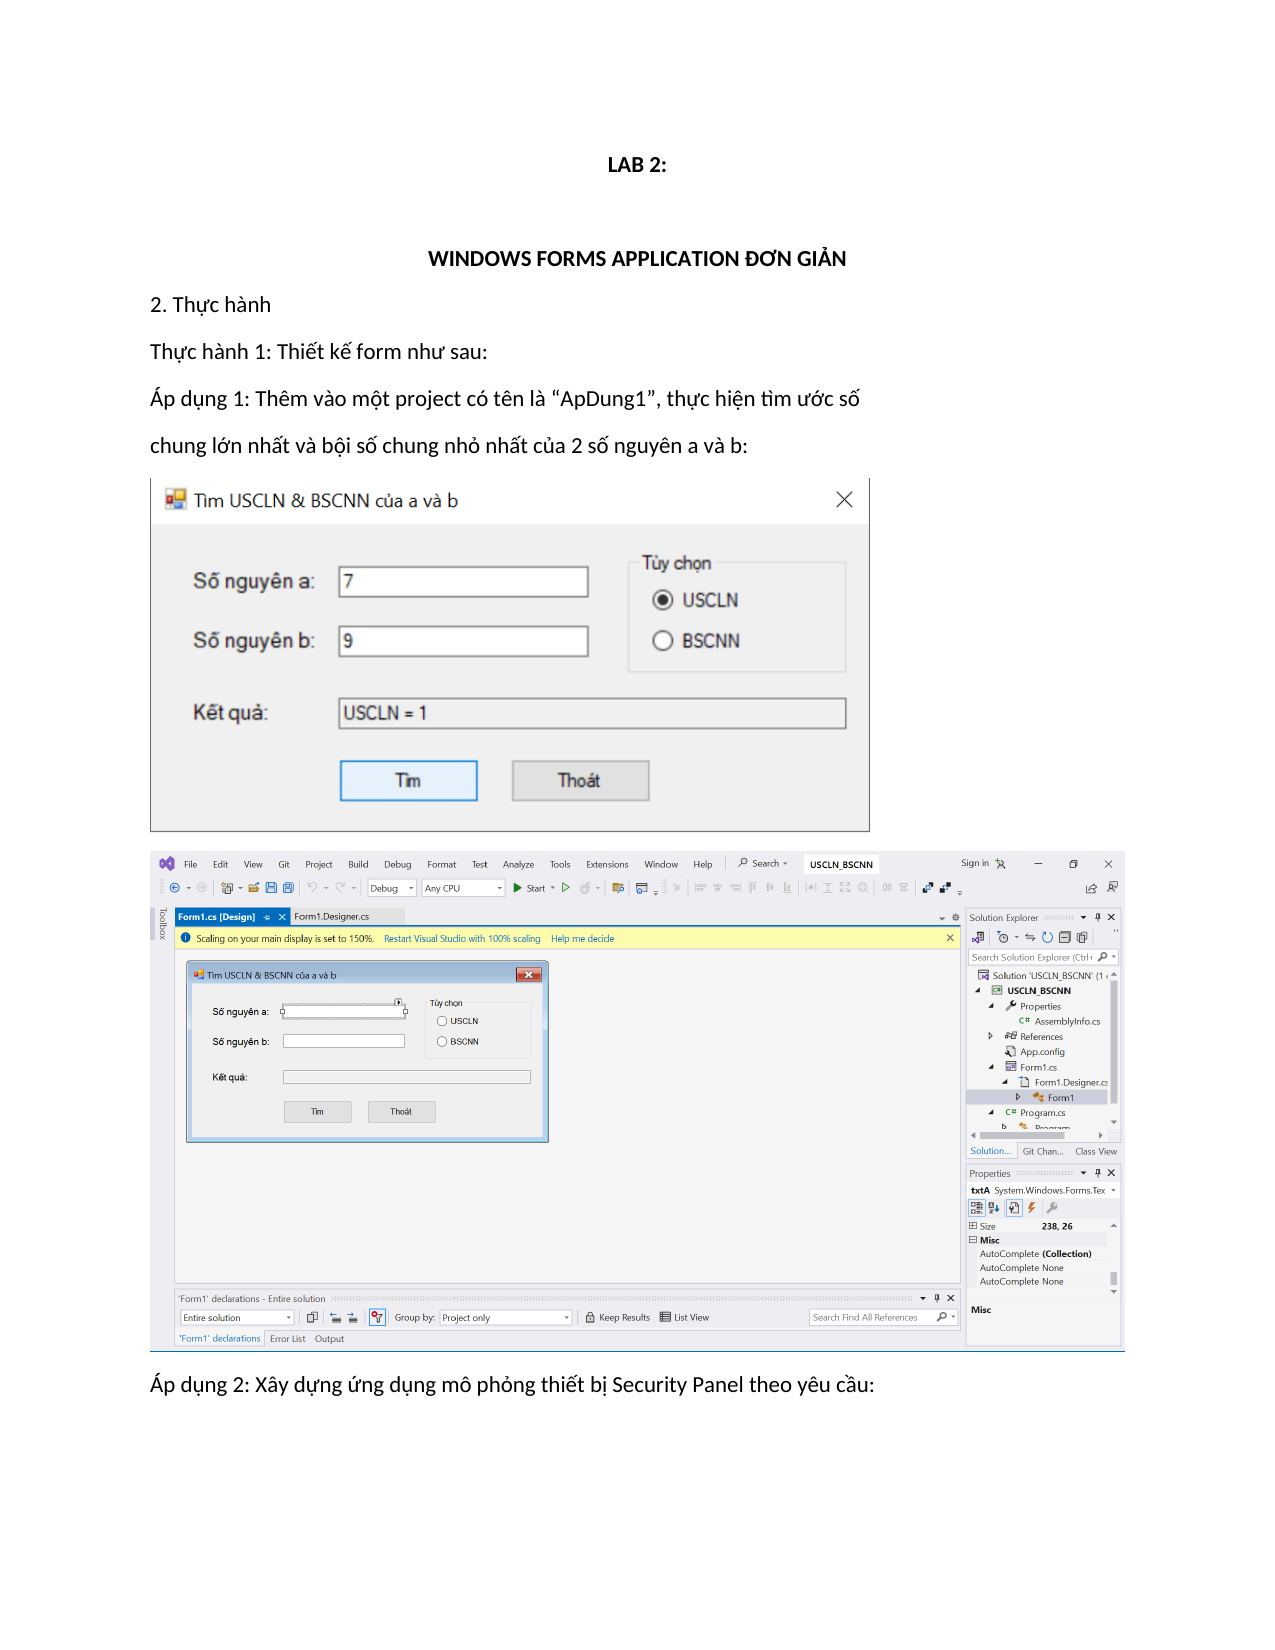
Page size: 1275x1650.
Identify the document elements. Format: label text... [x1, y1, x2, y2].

text Áp dụng 2: Xây dựng ứng dụng mô phỏng thiết bị Security Panel theo yêu cầu: [150, 1370, 1125, 1398]
picture [150, 851, 1125, 1352]
text Thực hành 1: Thiết kế form như sau: [150, 337, 1125, 366]
text Áp dụng 1: Thêm vào một project có tên là “ApDung1”, thực hiện tìm ước số [150, 384, 1125, 412]
picture [150, 478, 870, 833]
text 2. Thực hành [150, 291, 1125, 319]
text chung lớn nhất và bội số chung nhỏ nhất của 2 số nguyên a và b: [150, 431, 1125, 459]
text WINDOWS FORMS APPLICATION ĐƠN GIẢN [150, 244, 1125, 272]
text LAB 2: [150, 150, 1125, 178]
